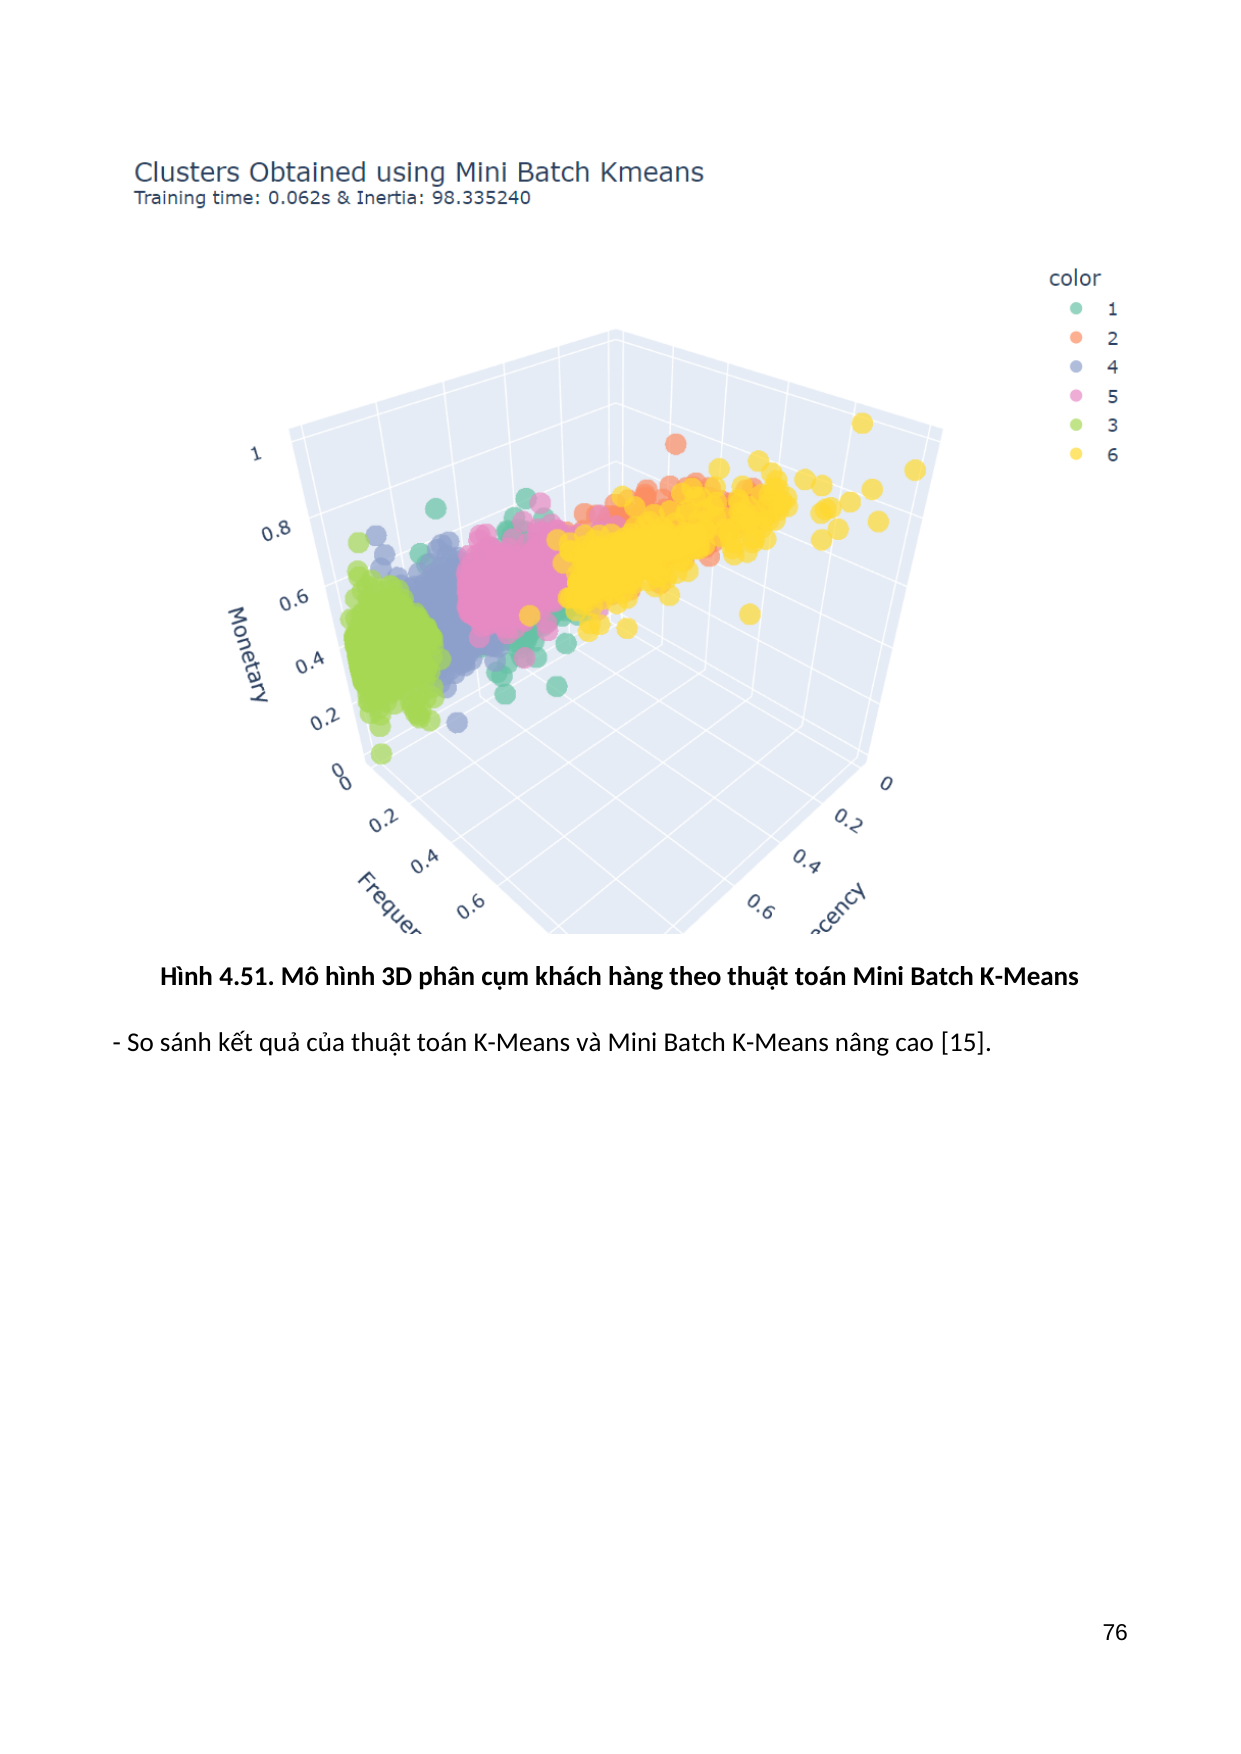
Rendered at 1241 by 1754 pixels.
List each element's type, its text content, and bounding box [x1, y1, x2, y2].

text - So sánh kết quả của thuật toán K-Means và Mini Batch K-Means nâng cao [15]. [112, 1026, 1128, 1059]
text Hình 4.51. Mô hình 3D phân cụm khách hàng theo thuật toán Mini Batch K-Means [112, 959, 1128, 993]
picture [112, 150, 1128, 934]
